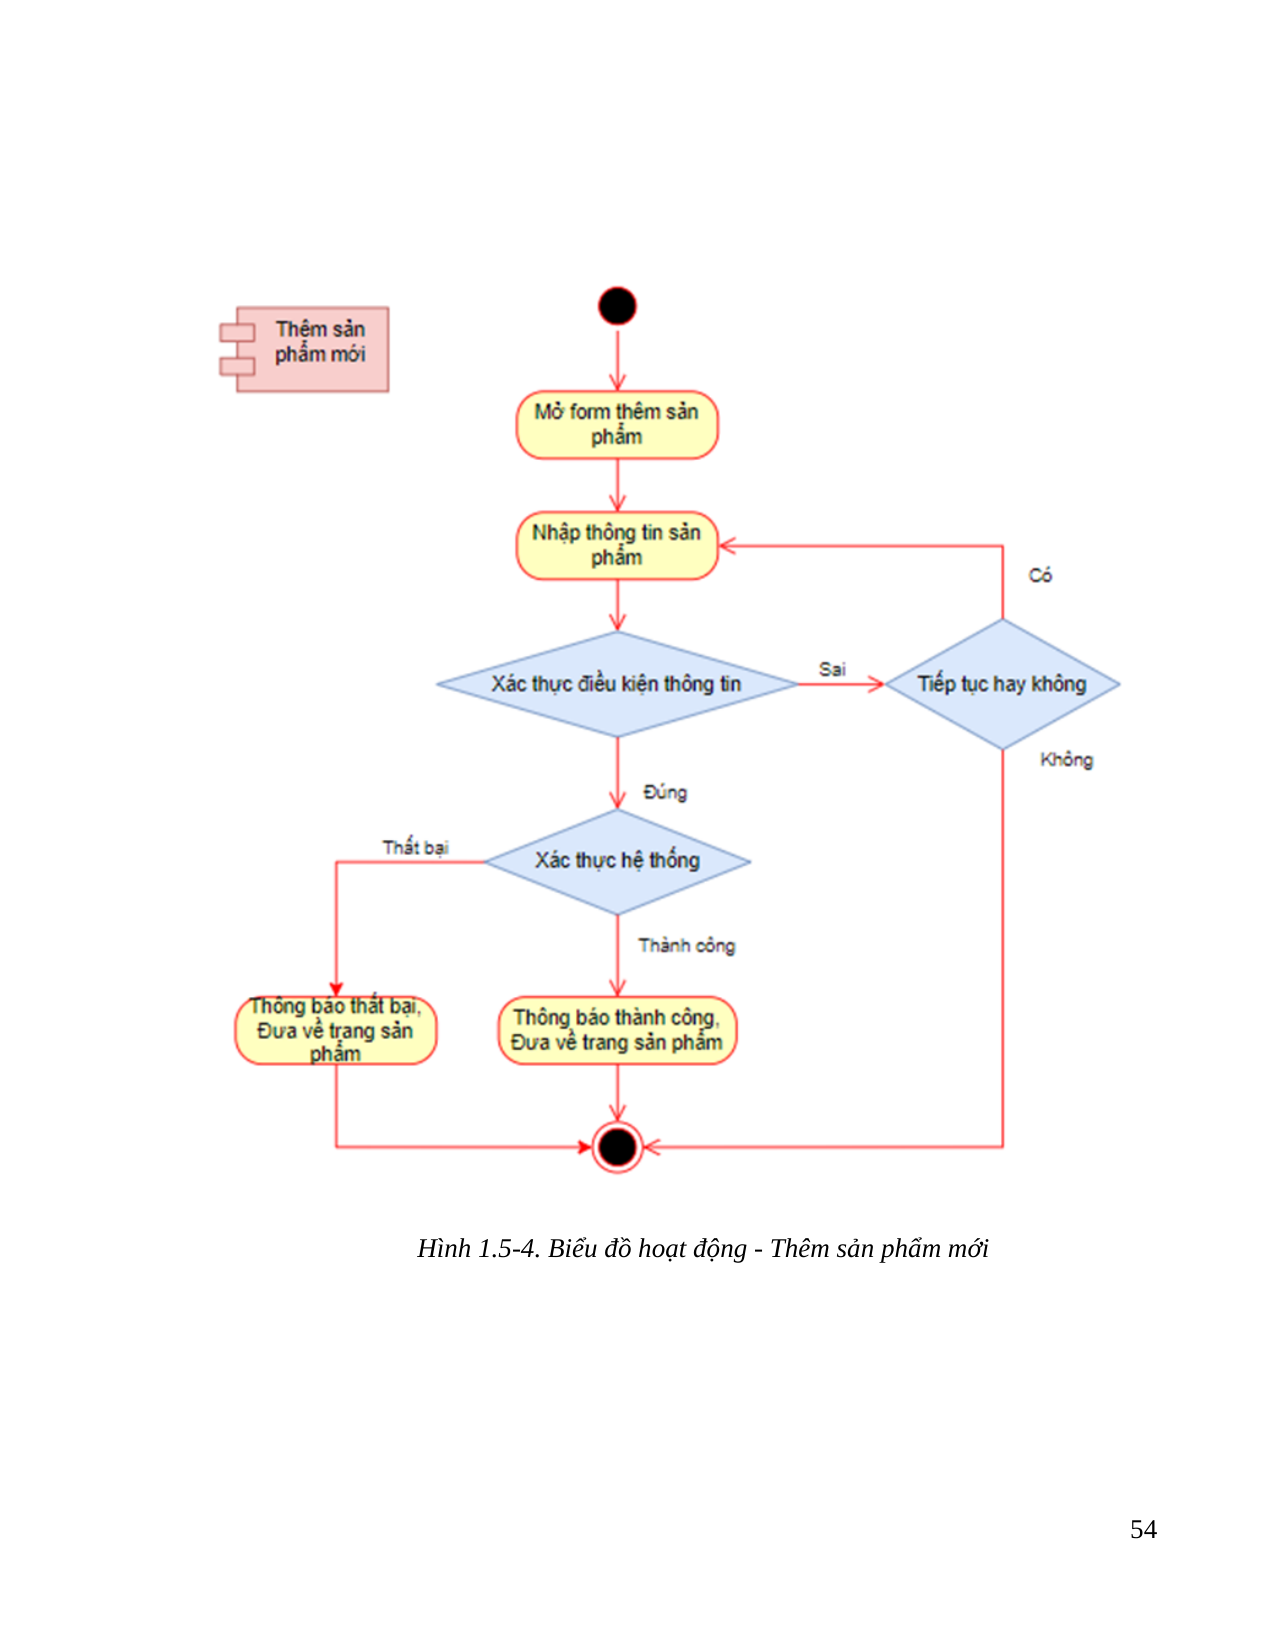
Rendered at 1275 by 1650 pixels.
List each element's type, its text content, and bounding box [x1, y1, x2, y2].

text Hình 1.5-4. Biểu đồ hoạt động - Thêm sản phẩm mới [252, 1232, 1157, 1263]
picture [177, 212, 1157, 1228]
